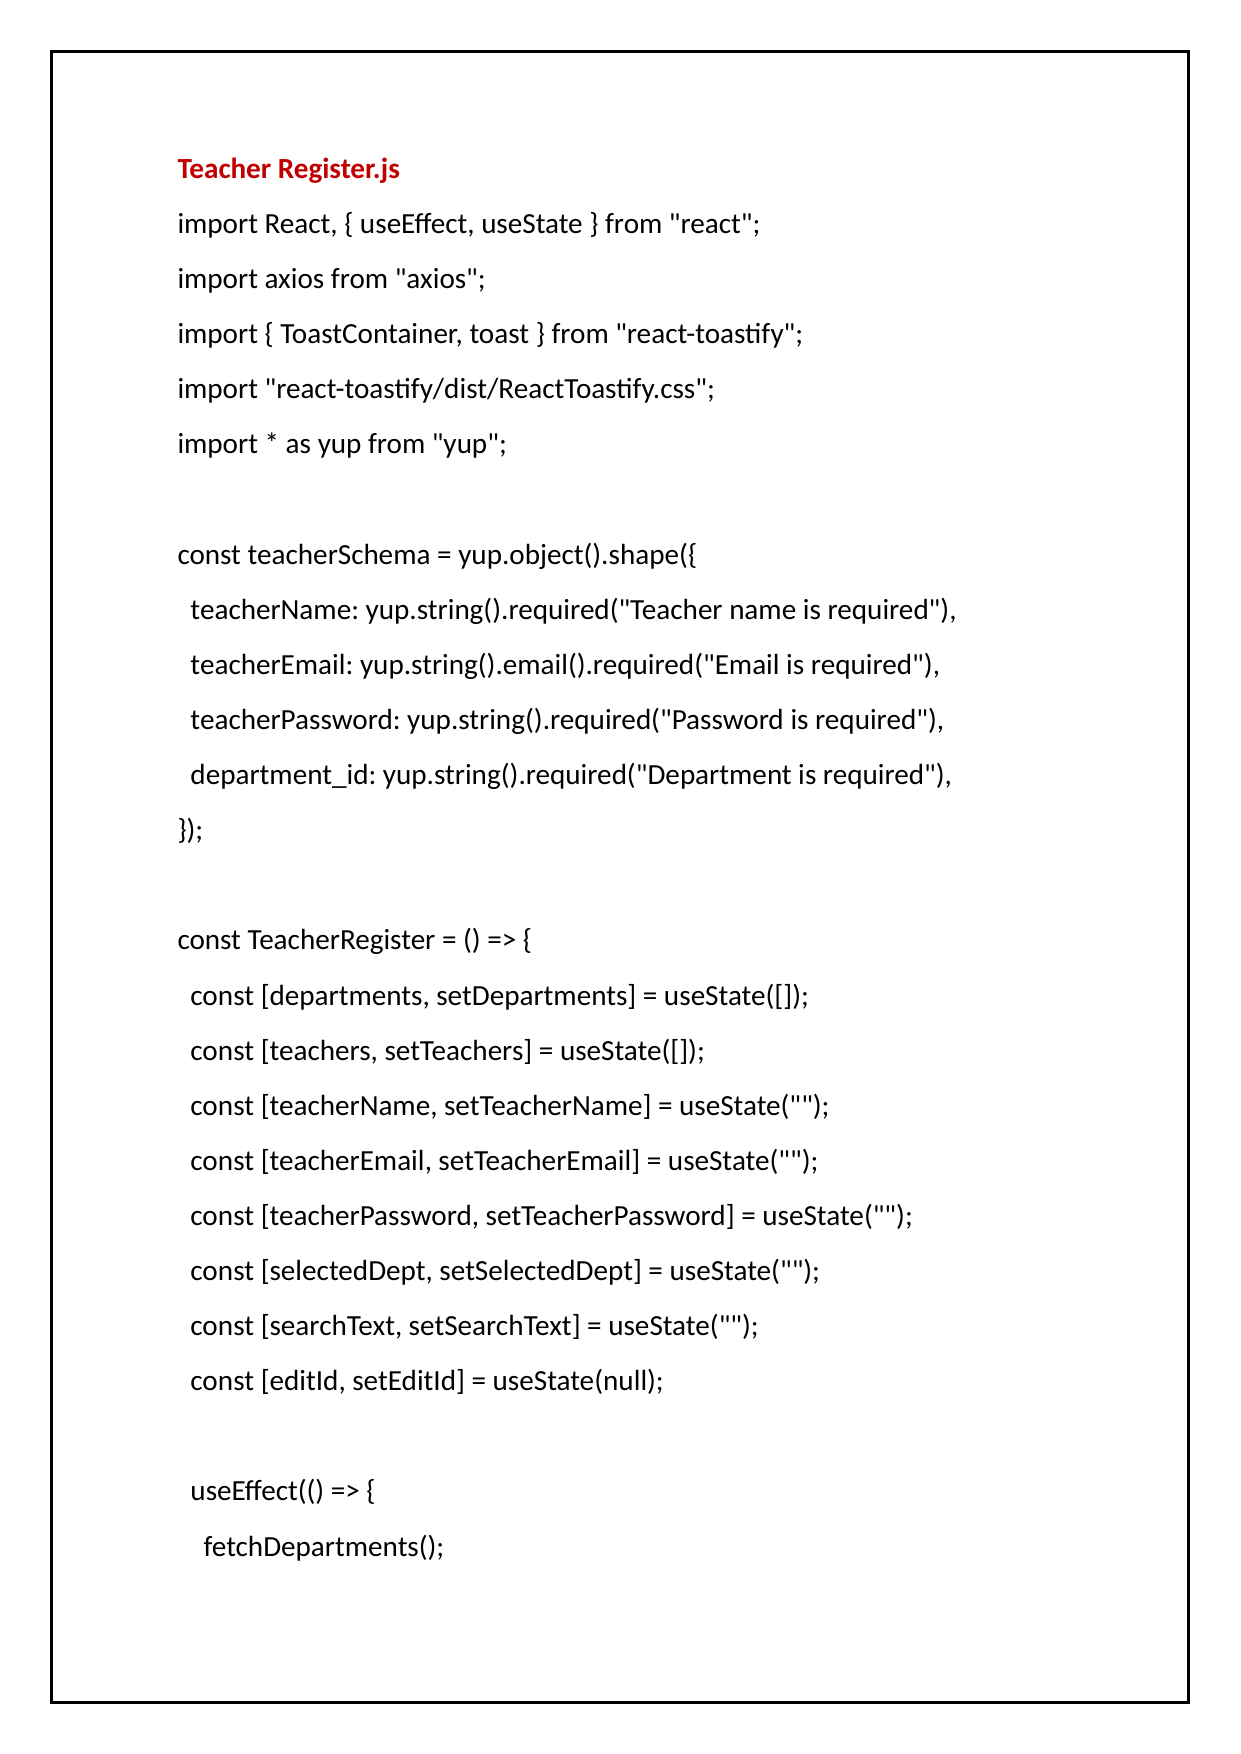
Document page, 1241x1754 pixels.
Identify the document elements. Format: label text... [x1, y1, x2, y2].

text const [teacherPassword, setTeacherPassword] = useState(""); [177, 1197, 1090, 1233]
text const TeacherRegister = () => { [177, 921, 1090, 957]
text import { ToastContainer, toast } from "react-toastify"; [177, 315, 1090, 351]
text fetchDepartments(); [177, 1528, 1090, 1563]
text import React, { useEffect, useState } from "react"; [177, 205, 1090, 241]
text teacherEmail: yup.string().email().required("Email is required"), [177, 646, 1090, 682]
text department_id: yup.string().required("Department is required"), [177, 756, 1090, 792]
text const [teacherEmail, setTeacherEmail] = useState(""); [177, 1142, 1090, 1177]
text teacherPassword: yup.string().required("Password is required"), [177, 701, 1090, 737]
text import * as yup from "yup"; [177, 426, 1090, 461]
text import "react-toastify/dist/ReactToastify.css"; [177, 370, 1090, 406]
text const [departments, setDepartments] = useState([]); [177, 977, 1090, 1012]
text const [teacherName, setTeacherName] = useState(""); [177, 1087, 1090, 1122]
text const [teachers, setTeachers] = useState([]); [177, 1032, 1090, 1067]
text useEffect(() => { [177, 1472, 1090, 1508]
text }); [177, 811, 1090, 847]
text const [selectedDept, setSelectedDept] = useState(""); [177, 1252, 1090, 1288]
text const teacherSchema = yup.object().shape({ [177, 536, 1090, 571]
text Teacher Register.js [177, 150, 1090, 186]
text const [searchText, setSearchText] = useState(""); [177, 1307, 1090, 1343]
text import axios from "axios"; [177, 260, 1090, 296]
text teacherName: yup.string().required("Teacher name is required"), [177, 591, 1090, 626]
text const [editId, setEditId] = useState(null); [177, 1362, 1090, 1398]
